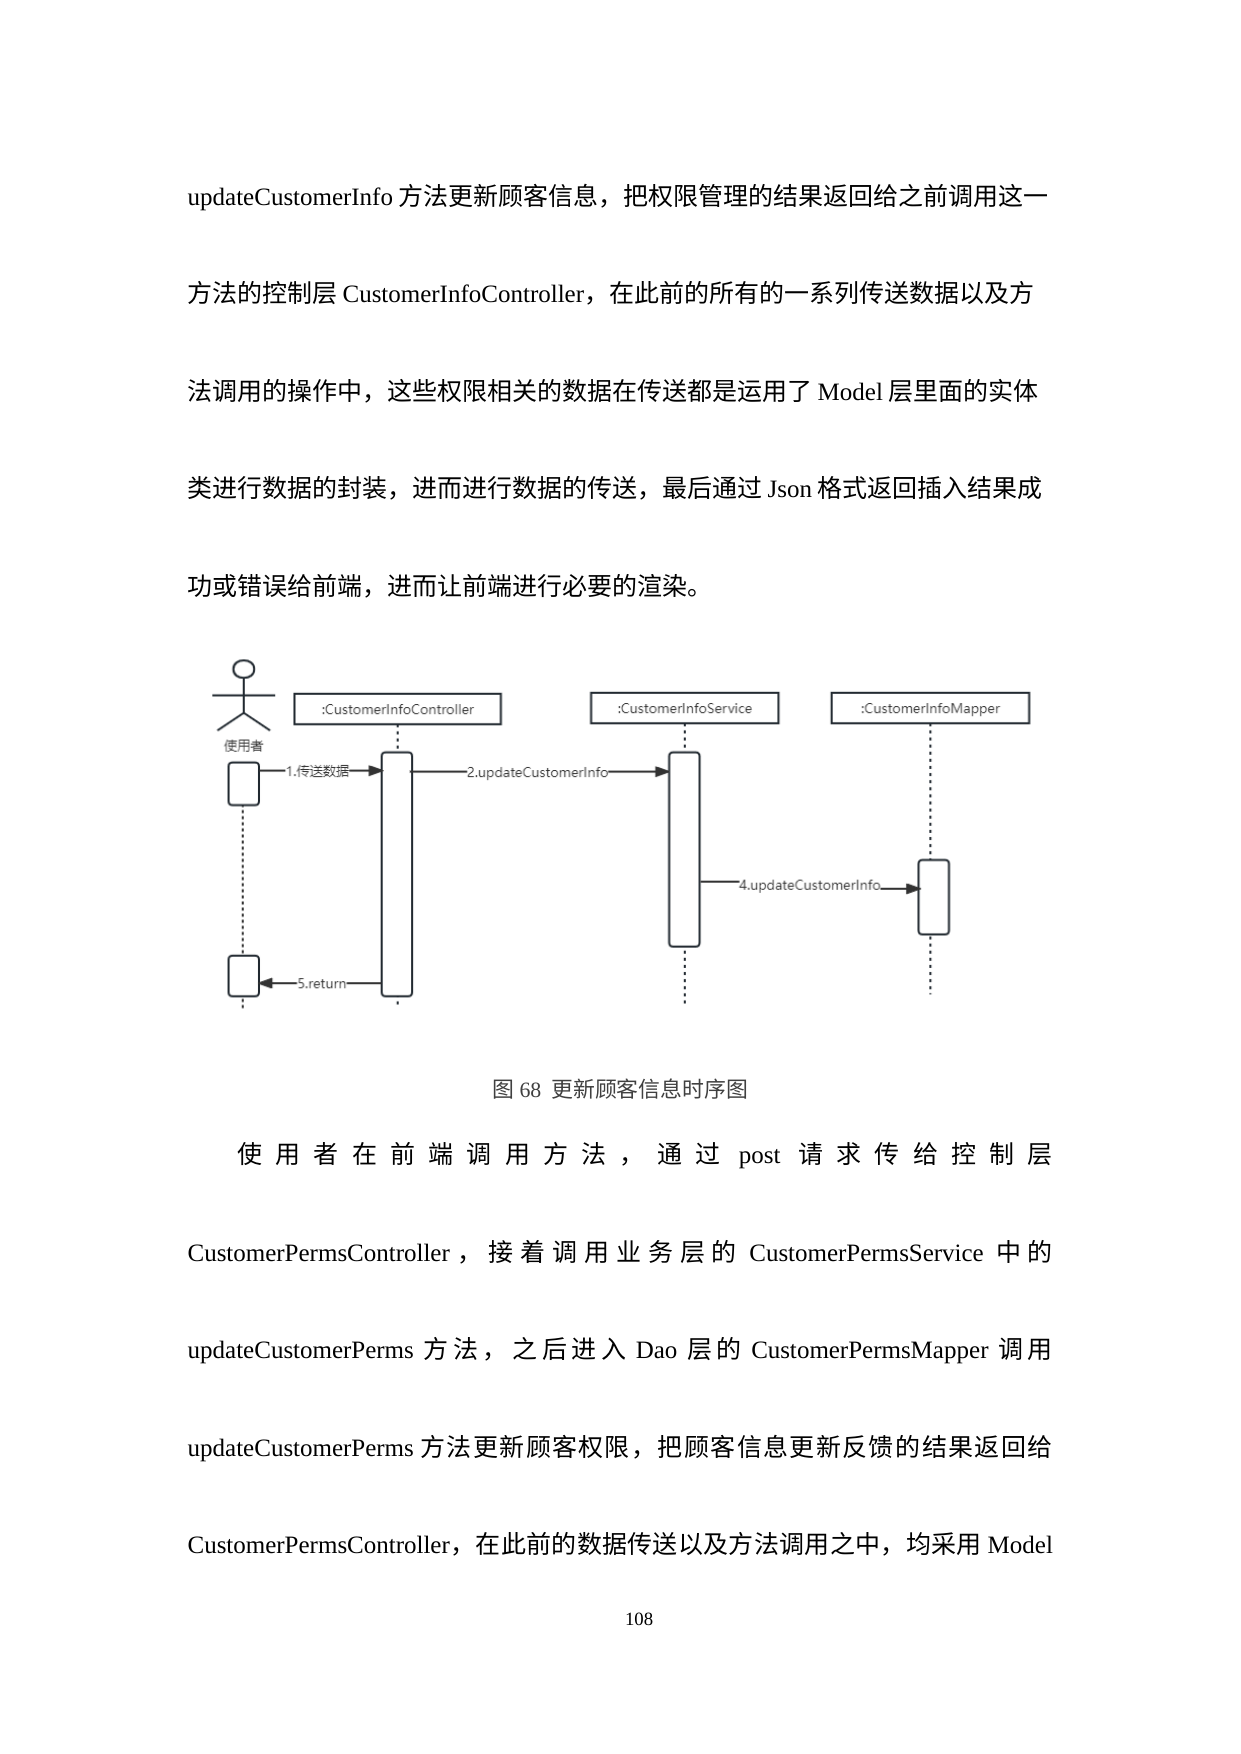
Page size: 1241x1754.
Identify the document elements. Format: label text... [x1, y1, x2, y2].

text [187, 1120, 1053, 1575]
picture [187, 635, 1053, 1036]
text 图 68 更新顾客信息时序图 [187, 1072, 1053, 1104]
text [187, 162, 1053, 617]
